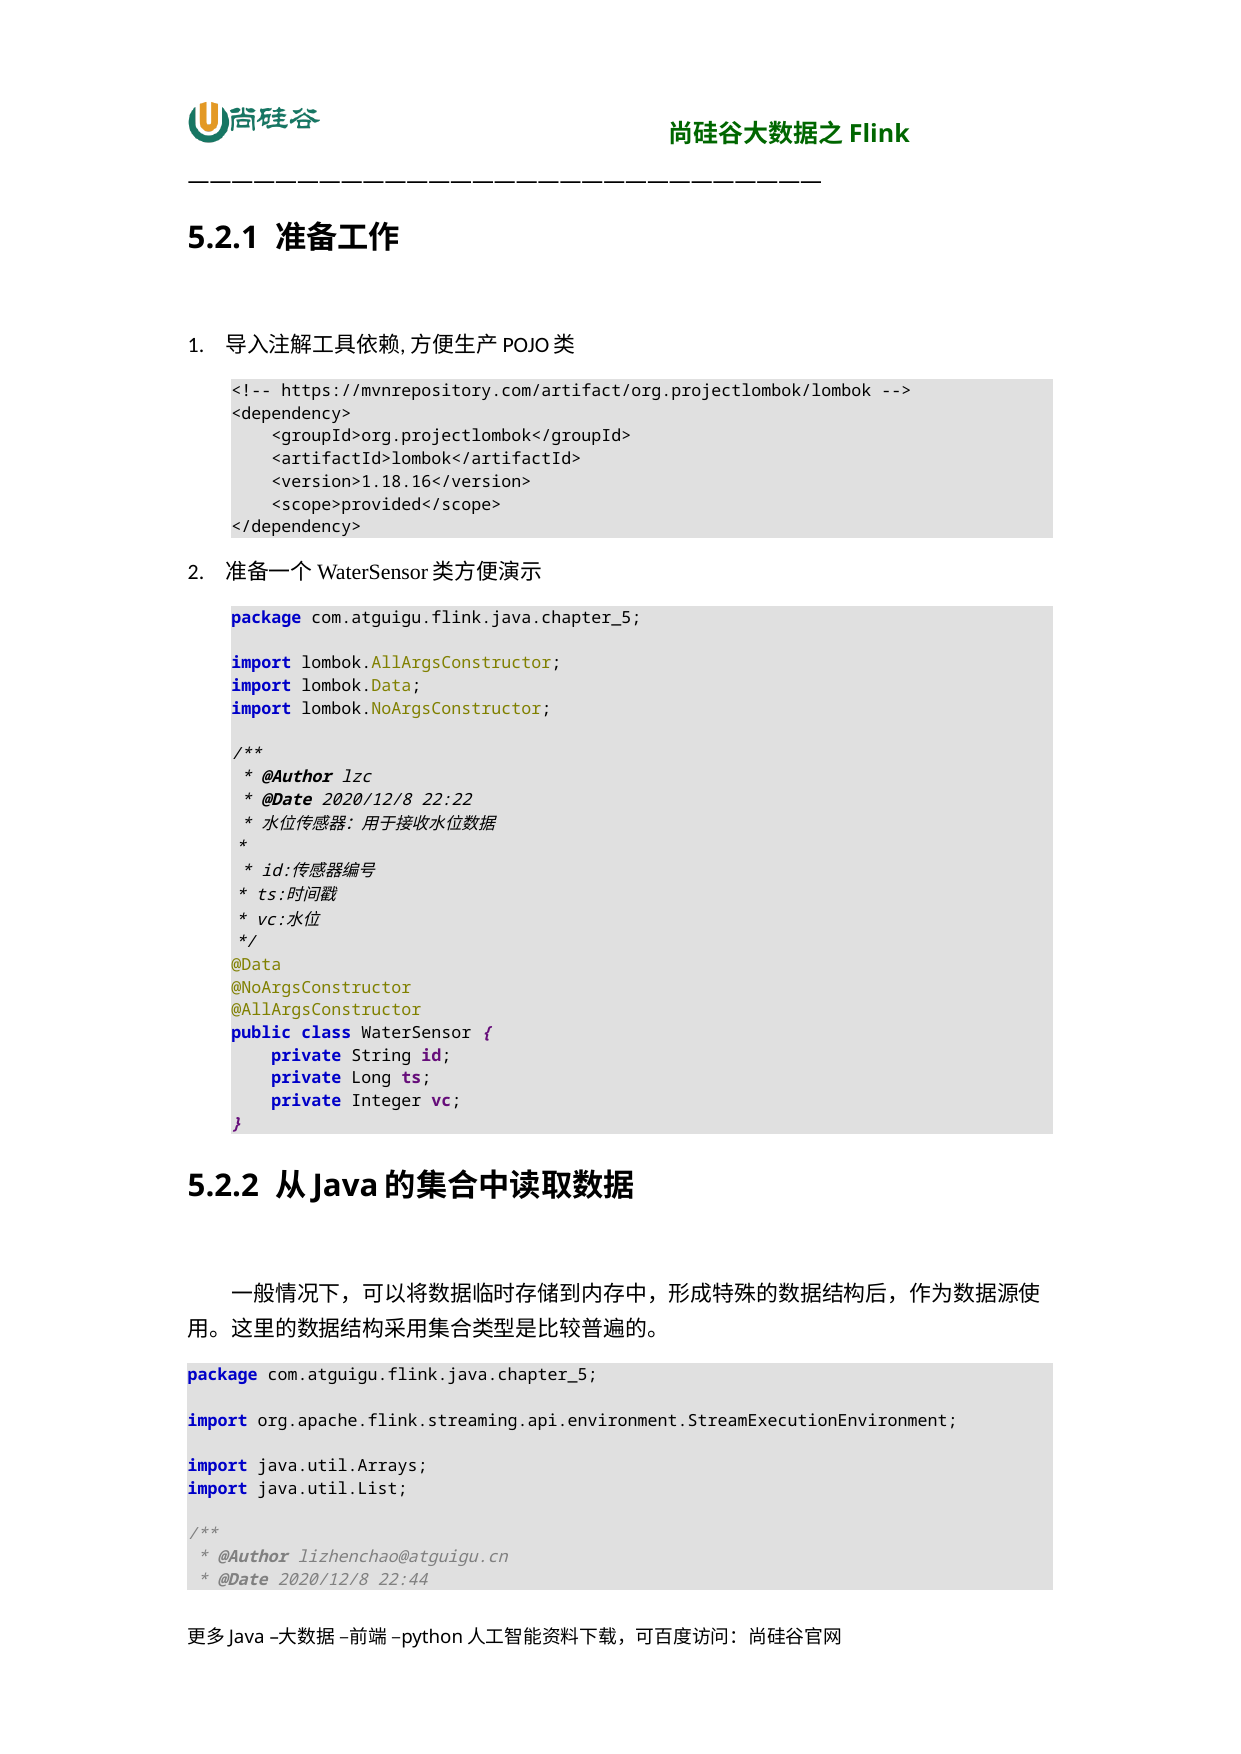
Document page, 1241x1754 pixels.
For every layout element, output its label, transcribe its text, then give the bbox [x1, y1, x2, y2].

subtitle 从Java的集合中读取数据 [187, 1151, 1053, 1216]
list 导入注解工具依赖, 方便生产POJO类 [187, 327, 1053, 359]
list 准备一个WaterSensor类方便演示 [187, 554, 1053, 586]
text <!-- https://mvnrepository.com/artifact/org.projectlombok/lombok --> <dependency> <groupId>org.projectlombok</groupId> <artifactId>lombok</artifactId> <version>1.18.16</version> <scope>provided</scope> </dependency> [231, 379, 1053, 538]
text package com.atguigu.flink.java.chapter_5; import lombok.AllArgsConstructor; import lombok.Data; import lombok.NoArgsConstructor; /** * @Author lzc * @Date 2020/12/8 22:22 * 水位传感器：用于接收水位数据 * * id:传感器编号 * ts:时间戳 * vc:水位 */ @Data @NoArgsConstructor @AllArgsConstructor public class WaterSensor { private String id; private Long ts; private Integer vc; } [231, 606, 1053, 1134]
subtitle 准备工作 [187, 202, 1053, 267]
picture [187, 101, 320, 143]
text 一般情况下，可以将数据临时存储到内存中，形成特殊的数据结构后，作为数据源使用。这里的数据结构采用集合类型是比较普遍的。 [187, 1275, 1053, 1343]
